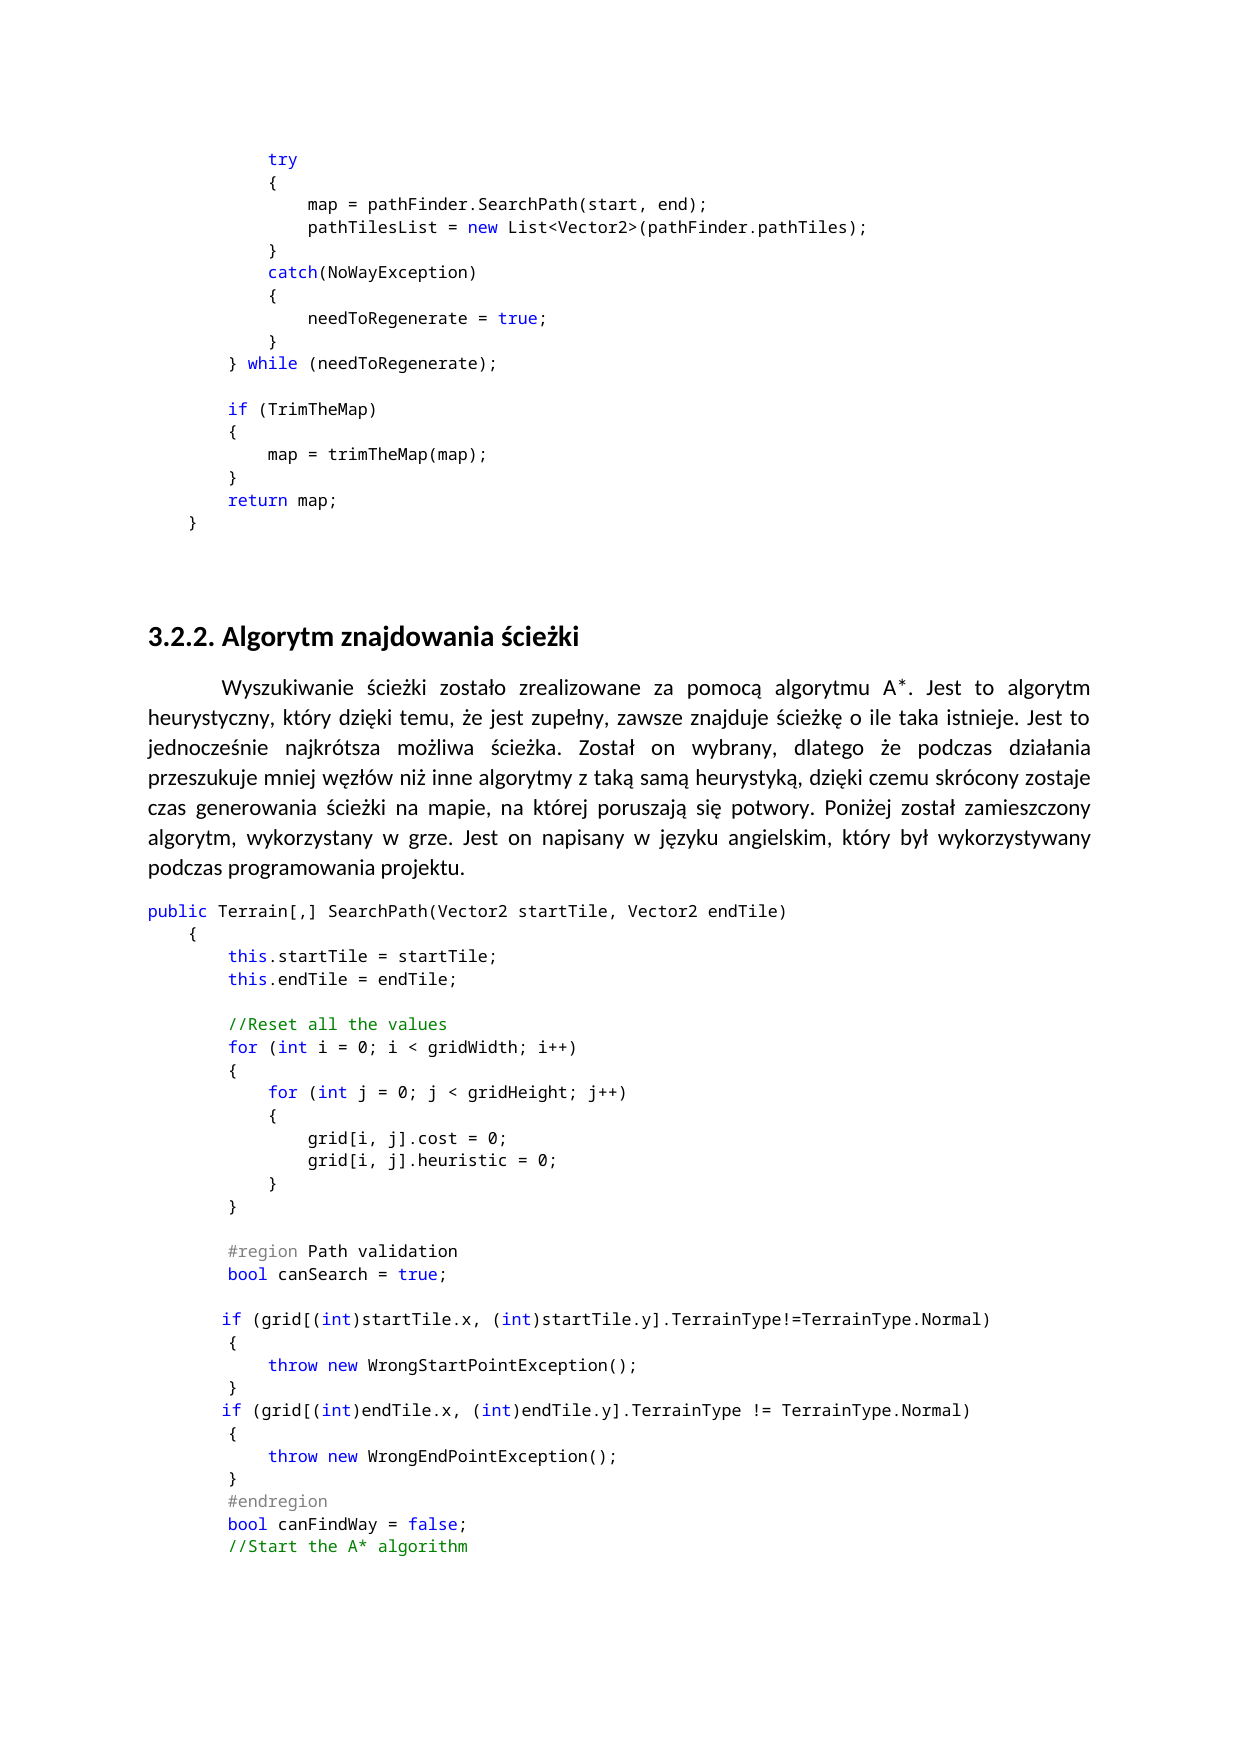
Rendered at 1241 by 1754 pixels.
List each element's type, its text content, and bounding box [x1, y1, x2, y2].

text return map; [148, 488, 1093, 511]
text } [148, 1172, 1093, 1194]
text } [148, 1376, 1093, 1399]
text { [148, 1058, 1093, 1081]
text { [148, 170, 1093, 193]
text map = pathFinder.SearchPath(start, end); [148, 193, 1093, 216]
text { [148, 420, 1093, 443]
text { [148, 1421, 1093, 1444]
text grid[i, j].cost = 0; [148, 1126, 1093, 1149]
text grid[i, j].heuristic = 0; [148, 1149, 1093, 1172]
text try [148, 148, 1093, 170]
text } while (needToRegenerate); [148, 352, 1093, 375]
text { [148, 922, 1093, 944]
text public Terrain[,] SearchPath(Vector2 startTile, Vector2 endTile) [148, 899, 1093, 922]
text throw new WrongEndPointException(); [148, 1444, 1093, 1467]
text catch(NoWayException) [148, 261, 1093, 284]
text } [148, 329, 1093, 352]
text if (TrimTheMap) [148, 397, 1093, 420]
text bool canFindWay = false; [148, 1512, 1093, 1535]
text map = trimTheMap(map); [148, 443, 1093, 466]
text { [148, 1331, 1093, 1353]
text #region Path validation [148, 1240, 1093, 1262]
text throw new WrongStartPointException(); [148, 1353, 1093, 1376]
text { [148, 284, 1093, 307]
text pathTilesList = new List<Vector2>(pathFinder.pathTiles); [148, 216, 1093, 238]
text this.endTile = endTile; [148, 967, 1093, 990]
text //Reset all the values [148, 1013, 1093, 1035]
text #endregion [148, 1489, 1093, 1512]
text if (grid[(int)startTile.x, (int)startTile.y].TerrainType!=TerrainType.Normal) [148, 1308, 1093, 1331]
text } [148, 238, 1093, 261]
text for (int j = 0; j < gridHeight; j++) [148, 1081, 1093, 1103]
text { [148, 1103, 1093, 1126]
text 3.2.2. Algorytm znajdowania ścieżki [148, 618, 1093, 654]
text this.startTile = startTile; [148, 944, 1093, 967]
text //Start the A* algorithm [148, 1535, 1093, 1558]
text if (grid[(int)endTile.x, (int)endTile.y].TerrainType != TerrainType.Normal) [148, 1399, 1093, 1421]
text Wyszukiwanie ścieżki zostało zrealizowane za pomocą algorytmu A*. Jest to algorytm heurystyczny, który dzięki temu, że jest zupełny, zawsze znajduje ścieżkę o ile taka istnieje. Jest to jednocześnie najkrótsza możliwa ścieżka. Został on wybrany, dlatego że podczas działania przeszukuje mniej węzłów niż inne algorytmy z taką samą heurystyką, dzięki czemu skrócony zostaje czas generowania ścieżki na mapie, na której poruszają się potwory. Poniżej został zamieszczony algorytm, wykorzystany w grze. Jest on napisany w języku angielskim, który był wykorzystywany podczas programowania projektu. [148, 673, 1093, 881]
text for (int i = 0; i < gridWidth; i++) [148, 1035, 1093, 1058]
text needToRegenerate = true; [148, 307, 1093, 329]
text } [148, 1194, 1093, 1217]
text } [148, 1467, 1093, 1489]
text } [148, 511, 1093, 534]
text bool canSearch = true; [148, 1262, 1093, 1285]
text } [148, 466, 1093, 488]
